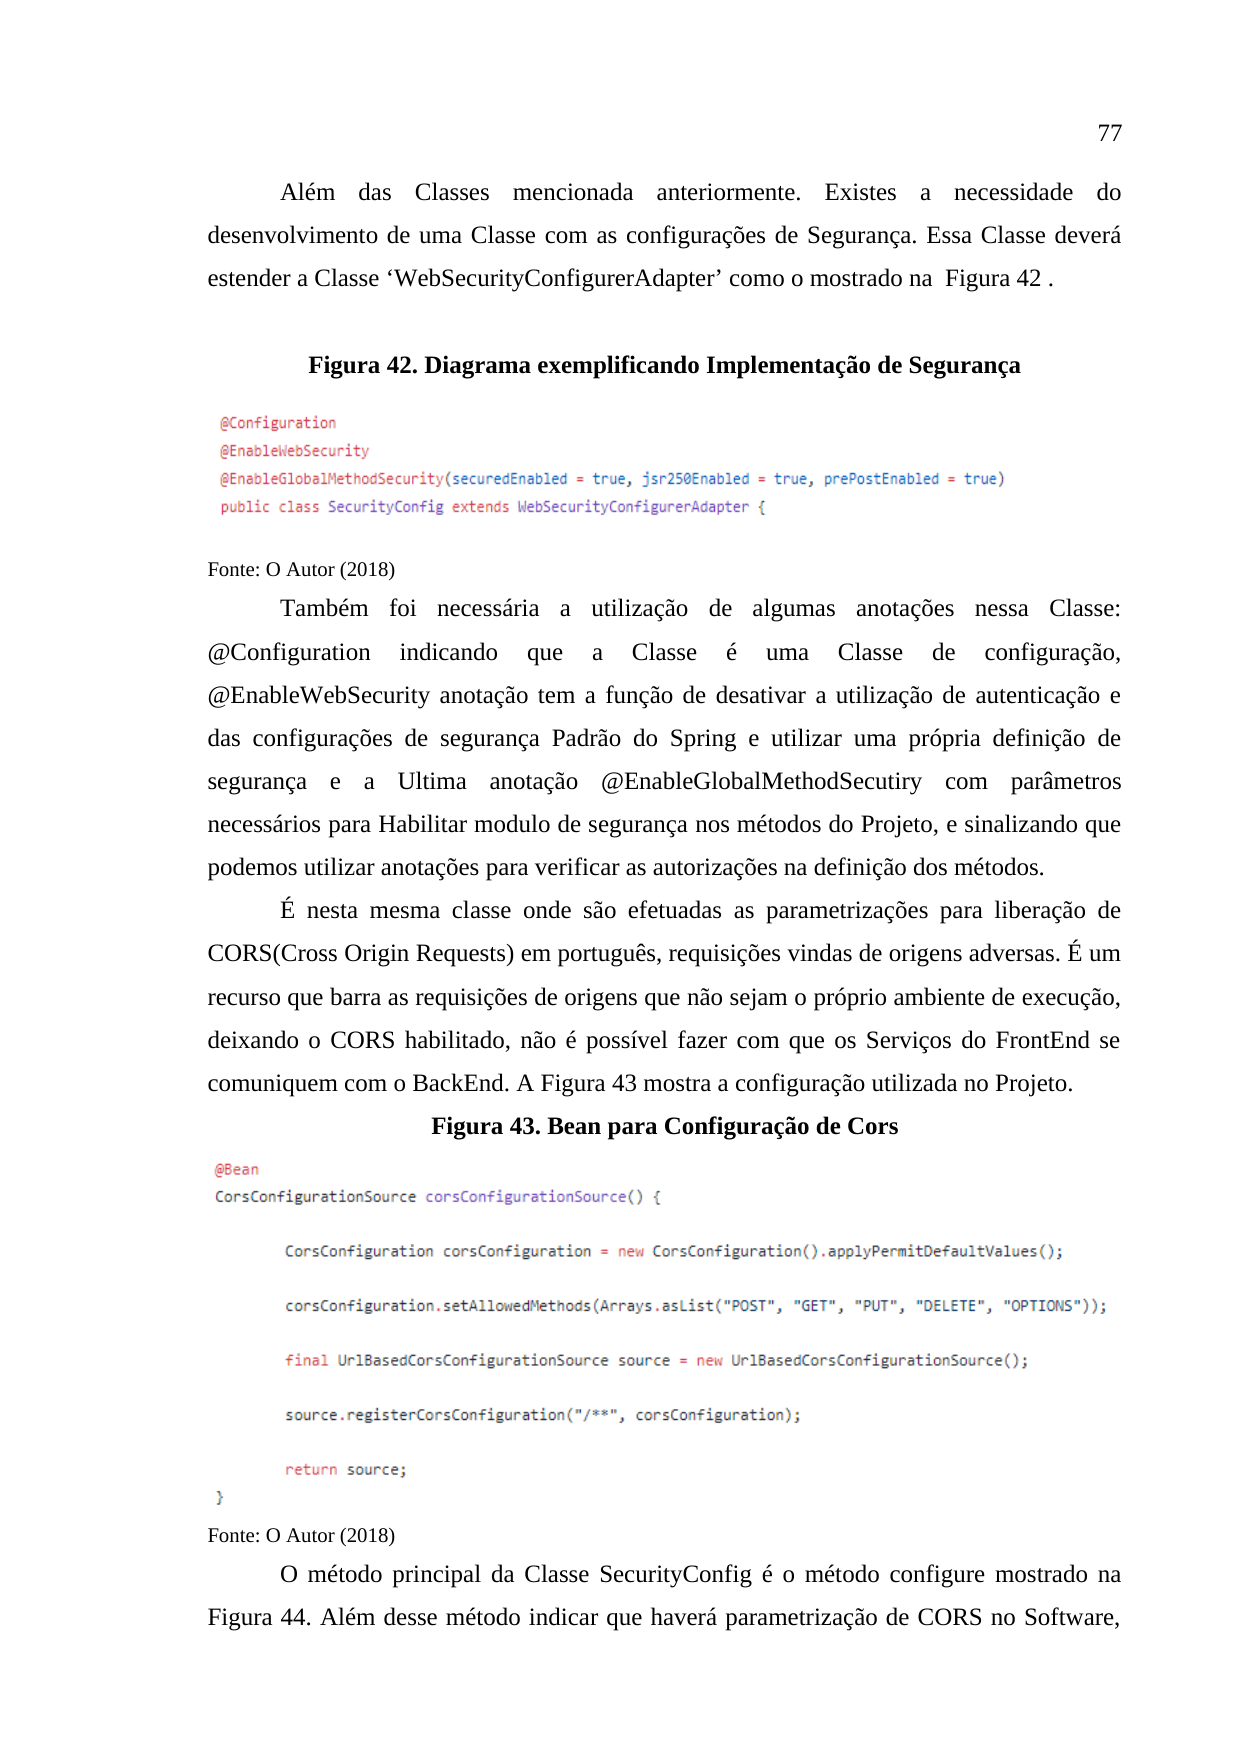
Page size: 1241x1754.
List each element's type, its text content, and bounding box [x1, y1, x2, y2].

text Figura 43. Bean para Configuração de Cors [207, 1111, 1122, 1140]
text Além das Classes mencionada anteriormente. Existes a necessidade do desenvolvimento de uma Classe com as configurações de Segurança. Essa Classe deverá estender a Classe ‘WebSecurityConfigurerAdapter’ como o mostrado na Figura 42 . [207, 177, 1122, 292]
text Também foi necessária a utilização de algumas anotações nessa Classe: @Configuration indicando que a Classe é uma Classe de configuração, @EnableWebSecurity anotação tem a função de desativar a utilização de autenticação e das configurações de segurança Padrão do Spring e utilizar uma própria definição de segurança e a Ultima anotação @EnableGlobalMethodSecutiry com parâmetros necessários para Habilitar modulo de segurança nos métodos do Projeto, e sinalizando que podemos utilizar anotações para verificar as autorizações na definição dos métodos. [207, 593, 1122, 881]
text É nesta mesma classe onde são efetuadas as parametrizações para liberação de CORS(Cross Origin Requests) em português, requisições vindas de origens adversas. É um recurso que barra as requisições de origens que não sejam o próprio ambiente de execução, deixando o CORS habilitado, não é possível fazer com que os Serviços do FrontEnd se comuniquem com o BackEnd. A Figura 43 mostra a configuração utilizada no Projeto. [207, 895, 1122, 1097]
text Figura 42. Diagrama exemplificando Implementação de Segurança [207, 350, 1122, 378]
picture [207, 1154, 1129, 1509]
text Fonte: O Autor (2018) [207, 1523, 1122, 1547]
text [207, 1559, 1122, 1631]
picture [207, 392, 1057, 543]
text Fonte: O Autor (2018) [207, 557, 1122, 581]
